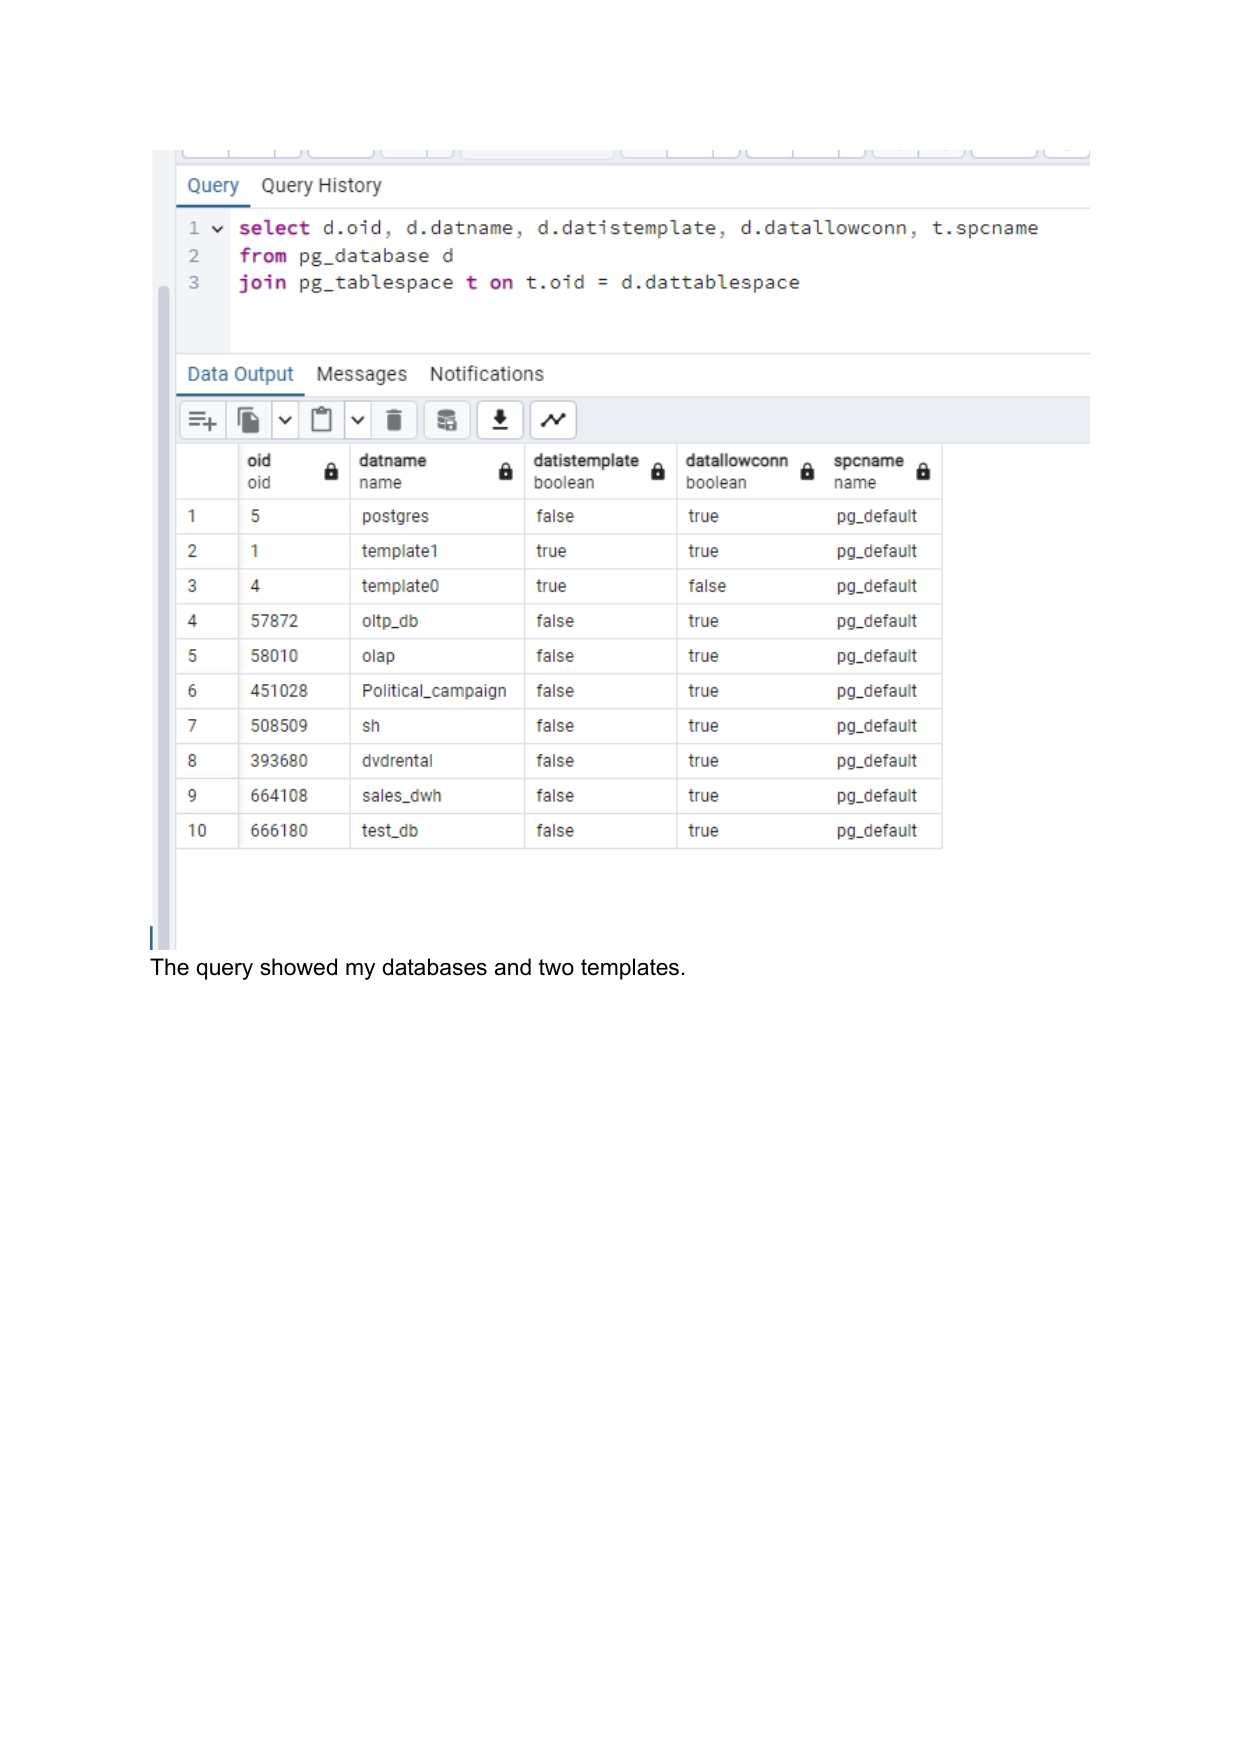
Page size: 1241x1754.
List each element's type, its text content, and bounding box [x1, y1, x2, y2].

picture [150, 150, 1091, 950]
text The query showed my databases and two templates. [150, 954, 1090, 980]
